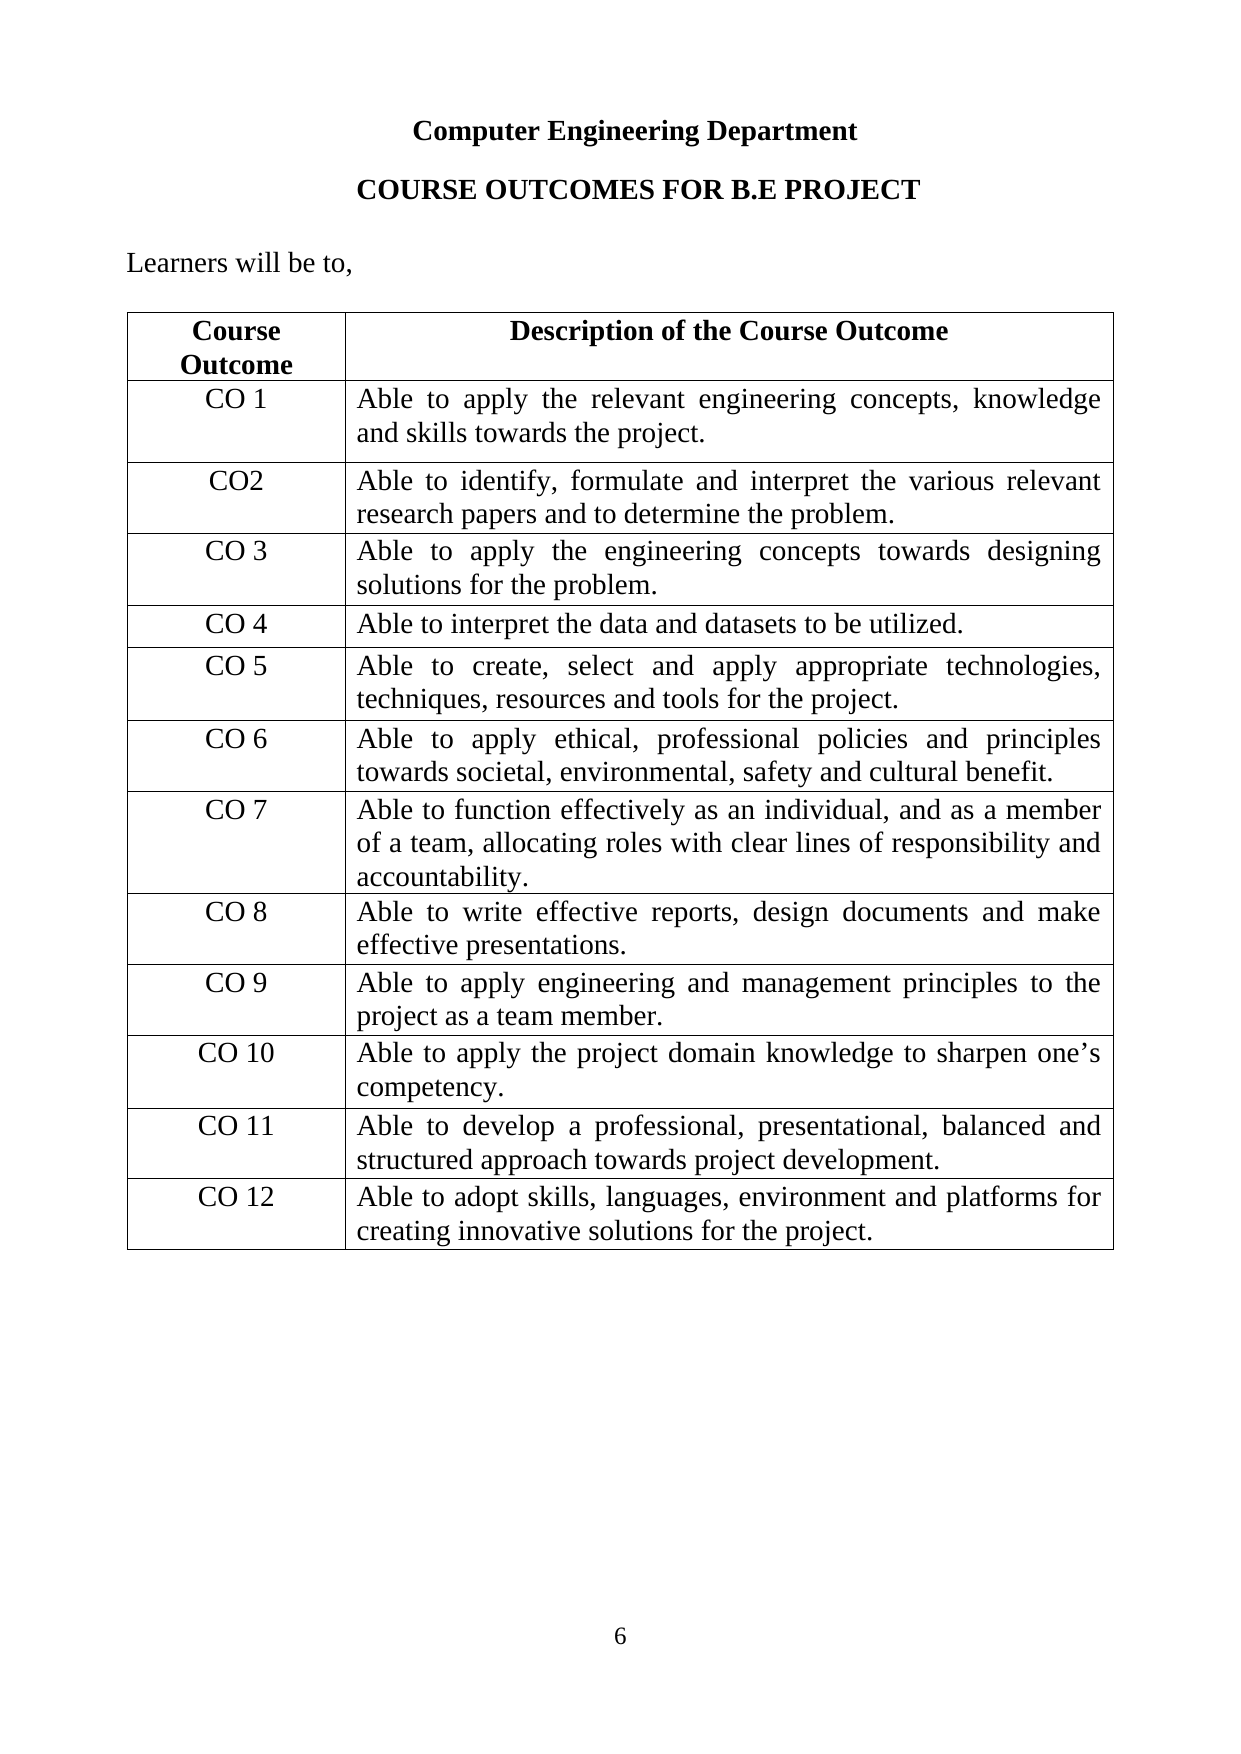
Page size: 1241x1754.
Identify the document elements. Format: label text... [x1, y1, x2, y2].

table_cell CO 5 [128, 648, 345, 720]
table_header Description of the Course Outcome [346, 313, 1113, 380]
table_cell Able to apply the engineering concepts towards designing solutions for the problem. [346, 534, 1113, 605]
table_cell Able to write effective reports, design documents and make effective presentations. [346, 894, 1113, 964]
table_cell CO 3 [128, 534, 345, 605]
table_cell Able to apply engineering and management principles to the project as a team member. [346, 965, 1113, 1034]
table_cell CO 11 [128, 1109, 345, 1178]
table_cell CO 10 [128, 1036, 345, 1107]
table_cell Able to identify, formulate and interpret the various relevant research papers and to determine the problem. [346, 463, 1113, 532]
table_cell CO 8 [128, 894, 345, 964]
table_cell CO 6 [128, 721, 345, 791]
table_cell CO2 [128, 463, 345, 532]
table_cell CO 4 [128, 606, 345, 647]
table_cell Able to apply the relevant engineering concepts, knowledge and skills towards the project. [346, 381, 1113, 462]
table_cell CO 12 [128, 1179, 345, 1249]
table_cell Able to develop a professional, presentational, balanced and structured approach towards project development. [346, 1109, 1113, 1178]
table_cell Able to function effectively as an individual, and as a member of a team, allocating roles with clear lines of responsibility and accountability. [346, 792, 1113, 893]
table_cell CO 1 [128, 381, 345, 462]
table_cell Able to apply the project domain knowledge to sharpen one’s competency. [346, 1036, 1113, 1107]
table_header Course Outcome [128, 313, 345, 380]
text Learners will be to, [75, 245, 1165, 279]
table_cell CO 9 [128, 965, 345, 1034]
table_cell Able to adopt skills, languages, environment and platforms for creating innovative solutions for the project. [346, 1179, 1113, 1249]
text Computer Engineering Department [75, 113, 1165, 147]
table_cell CO 7 [128, 792, 345, 893]
table_cell Able to create, select and apply appropriate technologies, techniques, resources and tools for the project. [346, 648, 1113, 720]
subtitle COURSE OUTCOMES FOR B.E PROJECT [75, 172, 1165, 205]
table_cell Able to interpret the data and datasets to be utilized. [346, 606, 1113, 647]
table_cell Able to apply ethical, professional policies and principles towards societal, environmental, safety and cultural benefit. [346, 721, 1113, 791]
